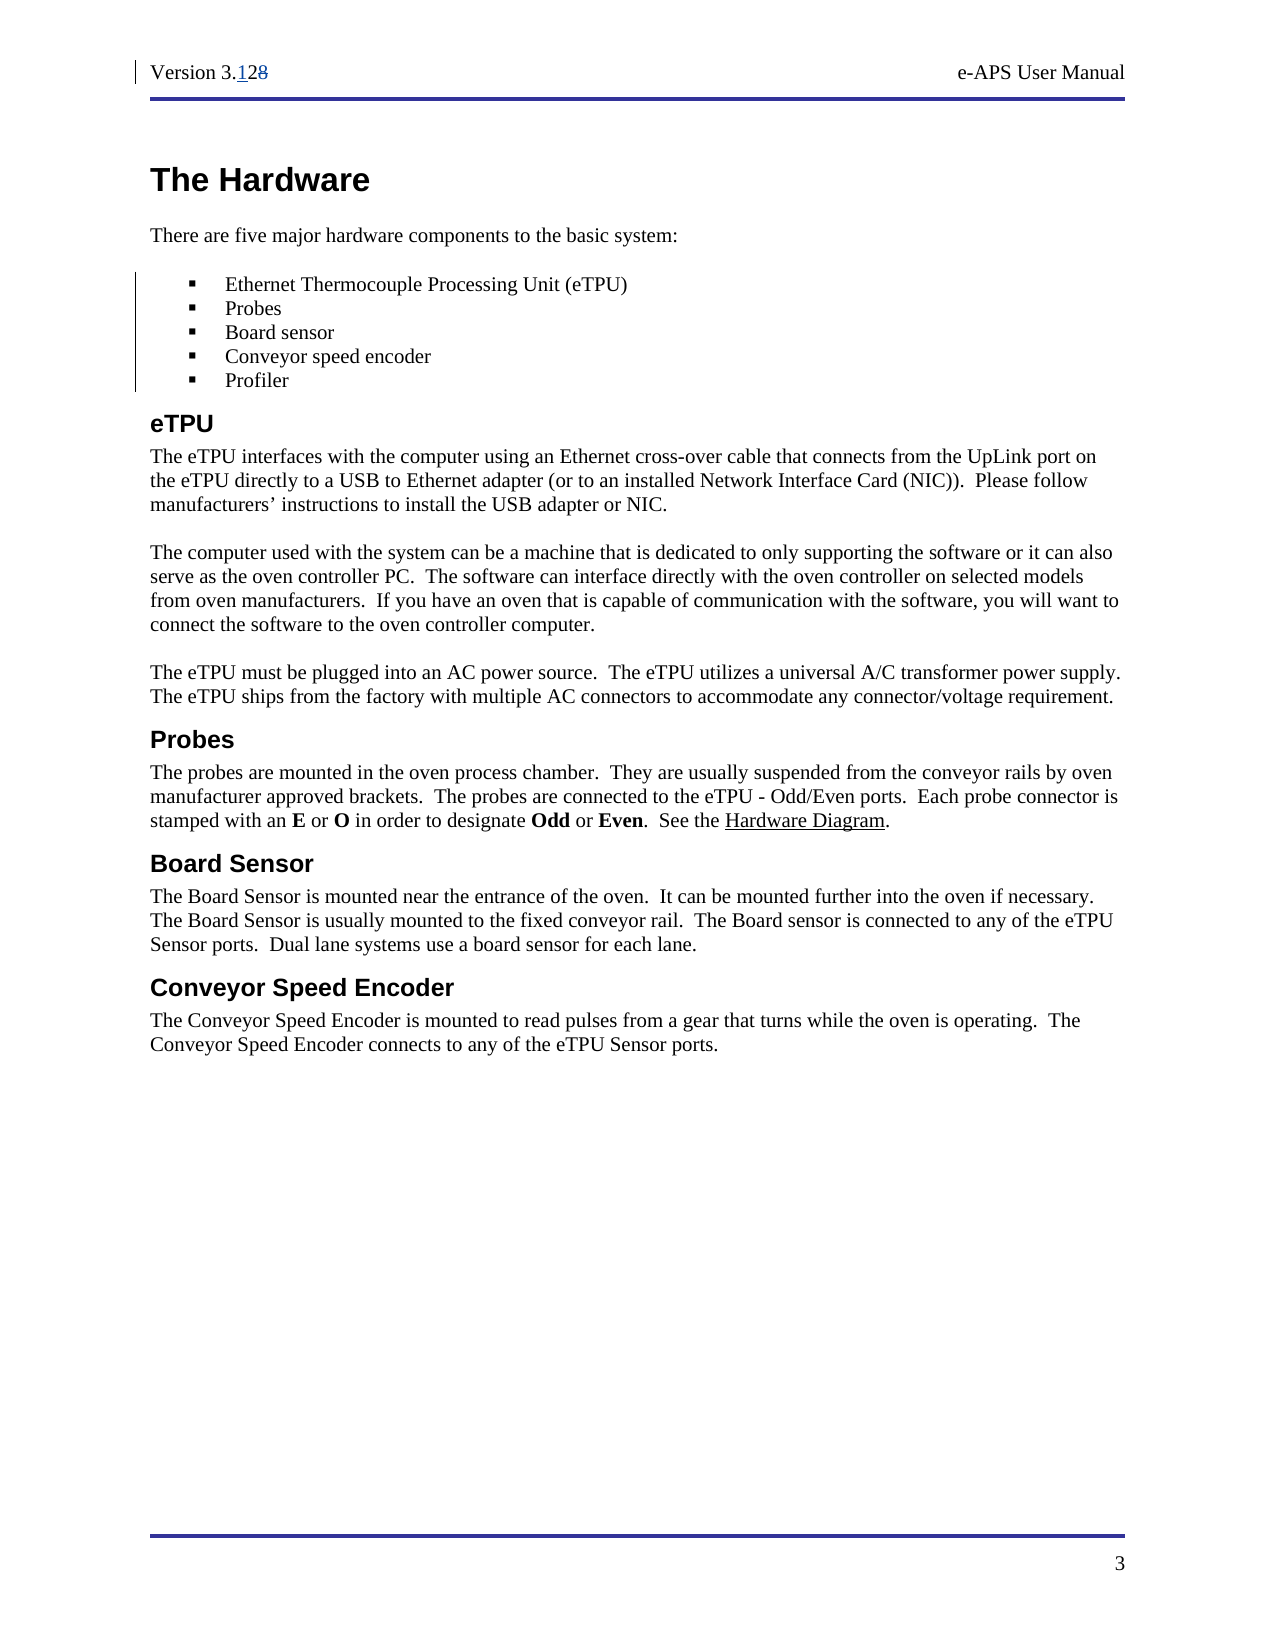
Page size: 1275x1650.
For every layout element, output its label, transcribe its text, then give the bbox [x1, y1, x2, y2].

list The Board Sensor is mounted near the entrance of the oven. It can be mounted further into the oven if necessary. The Board Sensor is usually mounted to the fixed conveyor rail. The Board sensor is connected to any of the eTPU Sensor ports. Dual lane systems use a board sensor for each lane. [150, 884, 1125, 956]
list Ethernet Thermocouple Processing Unit (eTPU) [187, 272, 1125, 296]
subtitle Board Sensor [150, 849, 1125, 877]
list The eTPU must be plugged into an AC power source. The eTPU utilizes a universal A/C transformer power supply. The eTPU ships from the factory with multiple AC connectors to accommodate any connector/voltage requirement. [150, 660, 1125, 708]
list Profiler [187, 368, 1125, 392]
list Conveyor speed encoder [187, 344, 1125, 368]
subtitle Probes [150, 725, 1125, 754]
list The eTPU interfaces with the computer using an Ethernet cross-over cable that connects from the UpLink port on the eTPU directly to a USB to Ethernet adapter (or to an installed Network Interface Card (NIC)). Please follow manufacturers’ instructions to install the USB adapter or NIC. [150, 443, 1125, 516]
text There are five major hardware components to the basic system: [150, 223, 1125, 247]
list Probes [187, 296, 1125, 320]
list The Conveyor Speed Encoder is mounted to read pulses from a gear that turns while the oven is operating. The Conveyor Speed Encoder connects to any of the eTPU Sensor ports. [150, 1008, 1125, 1056]
subtitle eTPU [150, 408, 1125, 437]
list Board sensor [187, 320, 1125, 344]
subtitle The Hardware [150, 160, 1125, 198]
list The probes are mounted in the oven process chamber. They are usually suspended from the conveyor rails by oven manufacturer approved brackets. The probes are connected to the eTPU - Odd/Even ports. Each probe connector is stamped with an E or O in order to designate Odd or Even. See the Hardware Diagram. [150, 760, 1125, 832]
list The computer used with the system can be a machine that is dedicated to only supporting the software or it can also serve as the oven controller PC. The software can interface directly with the oven controller on selected models from oven manufacturers. If you have an oven that is capable of communication with the software, you will want to connect the software to the oven controller computer. [150, 540, 1125, 636]
subtitle Conveyor Speed Encoder [150, 973, 1125, 1001]
